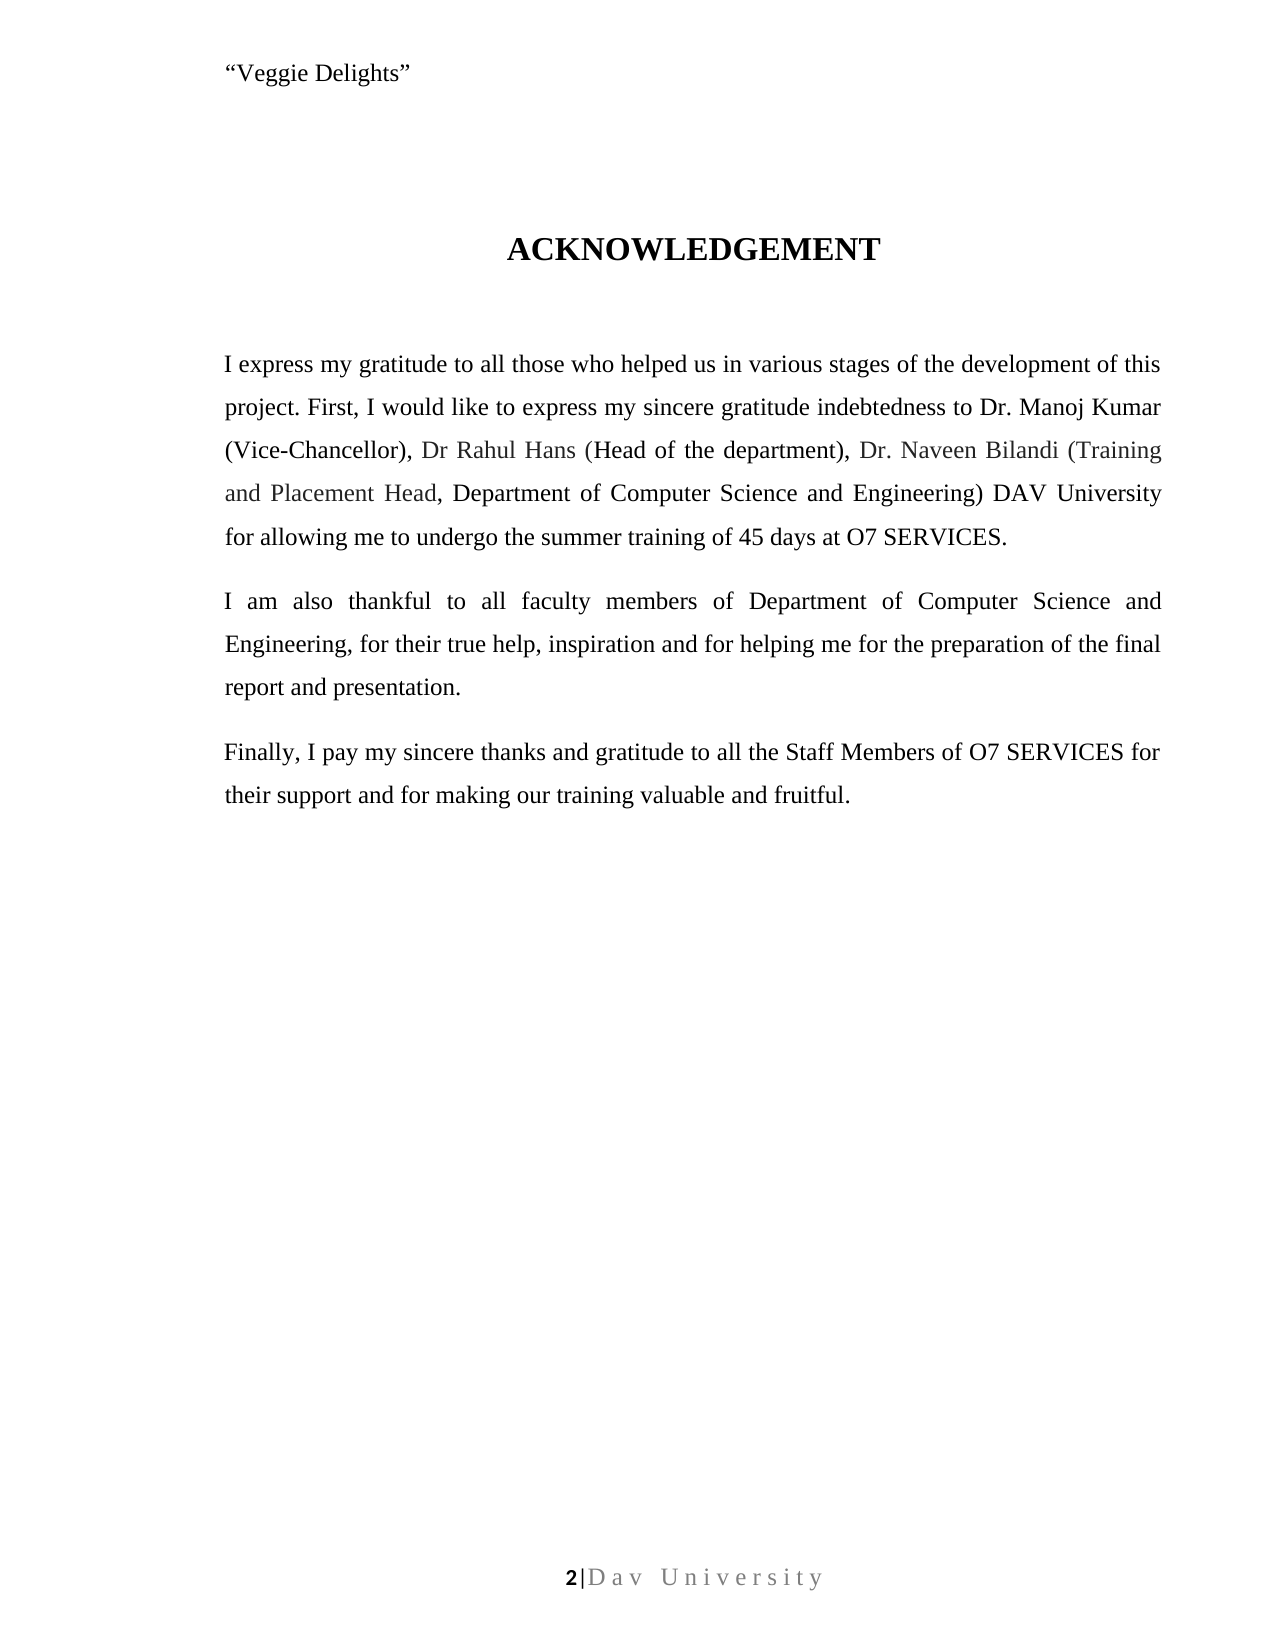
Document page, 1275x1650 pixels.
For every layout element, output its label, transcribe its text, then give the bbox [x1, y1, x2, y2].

text Finally, I pay my sincere thanks and gratitude to all the Staff Members of O7 SERVICES for their support and for making our training valuable and fruitful. [223, 737, 1162, 808]
text I express my gratitude to all those who helped us in various stages of the development of this project. First, I would like to express my sincere gratitude indebtedness to Dr. Manoj Kumar (Vice-Chancellor), Dr Rahul Hans (Head of the department), Dr. Naveen Bilandi (Training and Placement Head, Department of Computer Science and Engineering) DAV University for allowing me to undergo the summer training of 45 days at O7 SERVICES. [223, 349, 1162, 550]
text I am also thankful to all faculty members of Department of Computer Science and Engineering, for their true help, inspiration and for helping me for the preparation of the final report and presentation. [223, 586, 1162, 701]
subtitle ACKNOWLEDGEMENT [225, 229, 1162, 267]
